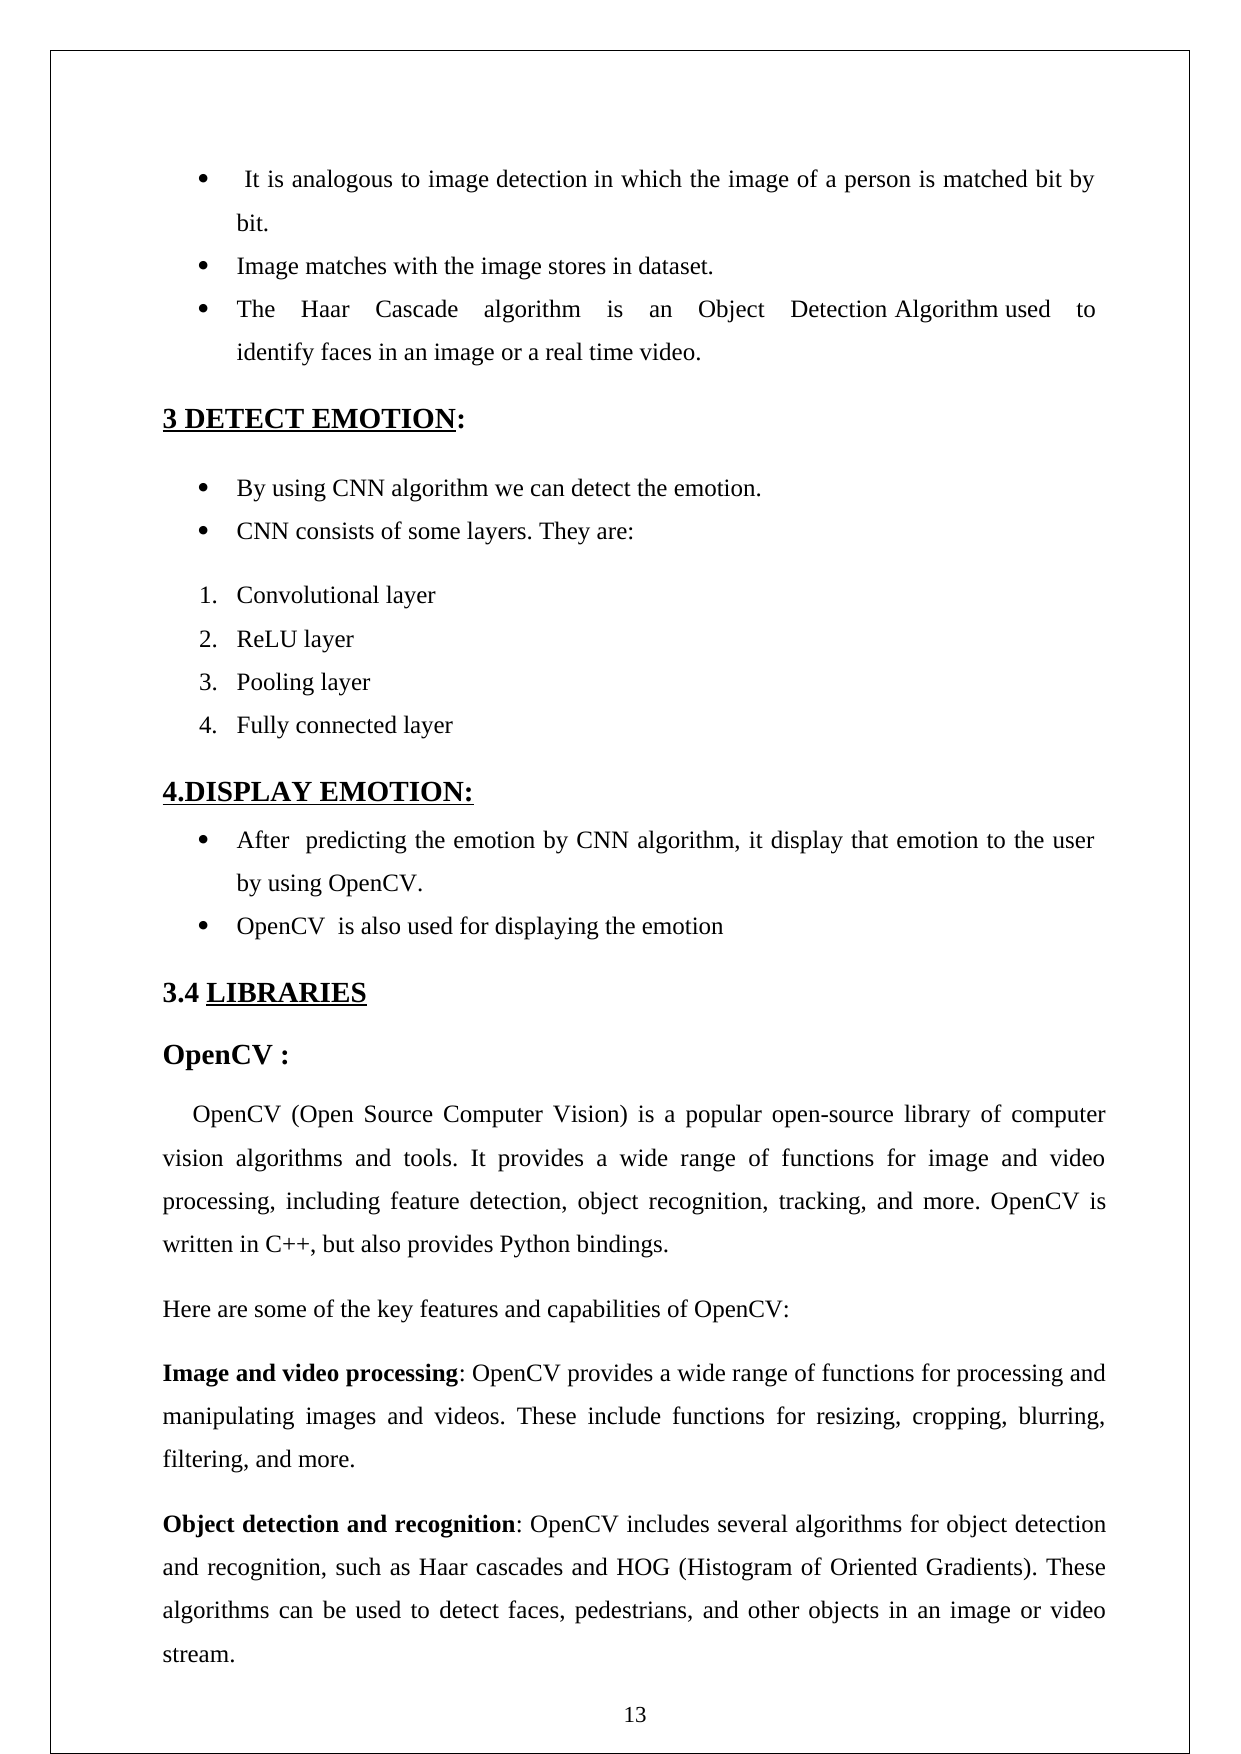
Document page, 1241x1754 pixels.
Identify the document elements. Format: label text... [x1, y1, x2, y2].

list By using CNN algorithm we can detect the emotion. [199, 473, 1107, 502]
list After predicting the emotion by CNN algorithm, it display that emotion to the user by using OpenCV. [199, 825, 1096, 897]
list Convolutional layer [199, 581, 1107, 609]
list Image matches with the image stores in dataset. [199, 251, 1096, 279]
text 4.DISPLAY EMOTION: [162, 774, 1107, 808]
text 3 DETECT EMOTION: [162, 401, 1096, 434]
text 3.4 LIBRARIES [162, 975, 1107, 1008]
text Object detection and recognition: OpenCV includes several algorithms for object detection and recognition, such as Haar cascades and HOG (Histogram of Oriented Gradients). These algorithms can be used to detect faces, pedestrians, and other objects in an image or video stream. [162, 1509, 1107, 1667]
list OpenCV is also used for displaying the emotion [199, 911, 1096, 940]
text OpenCV (Open Source Computer Vision) is a popular open-source library of computer vision algorithms and tools. It provides a wide range of functions for image and video processing, including feature detection, object recognition, tracking, and more. OpenCV is written in C++, but also provides Python bindings. [162, 1099, 1107, 1258]
list The Haar Cascade algorithm is an Object Detection Algorithm used to identify faces in an image or a real time video. [199, 294, 1096, 366]
list CNN consists of some layers. They are: [199, 516, 1107, 545]
text OpenCV : [162, 1037, 1107, 1071]
text Here are some of the key features and capabilities of OpenCV: [162, 1294, 1107, 1322]
list Pooling layer [199, 667, 1107, 696]
list ReLU layer [199, 624, 1107, 652]
text Image and video processing: OpenCV provides a wide range of functions for processing and manipulating images and videos. These include functions for resizing, cropping, blurring, filtering, and more. [162, 1358, 1107, 1473]
list Fully connected layer [199, 710, 1107, 739]
list It is analogous to image detection in which the image of a person is matched bit by bit. [199, 164, 1096, 236]
